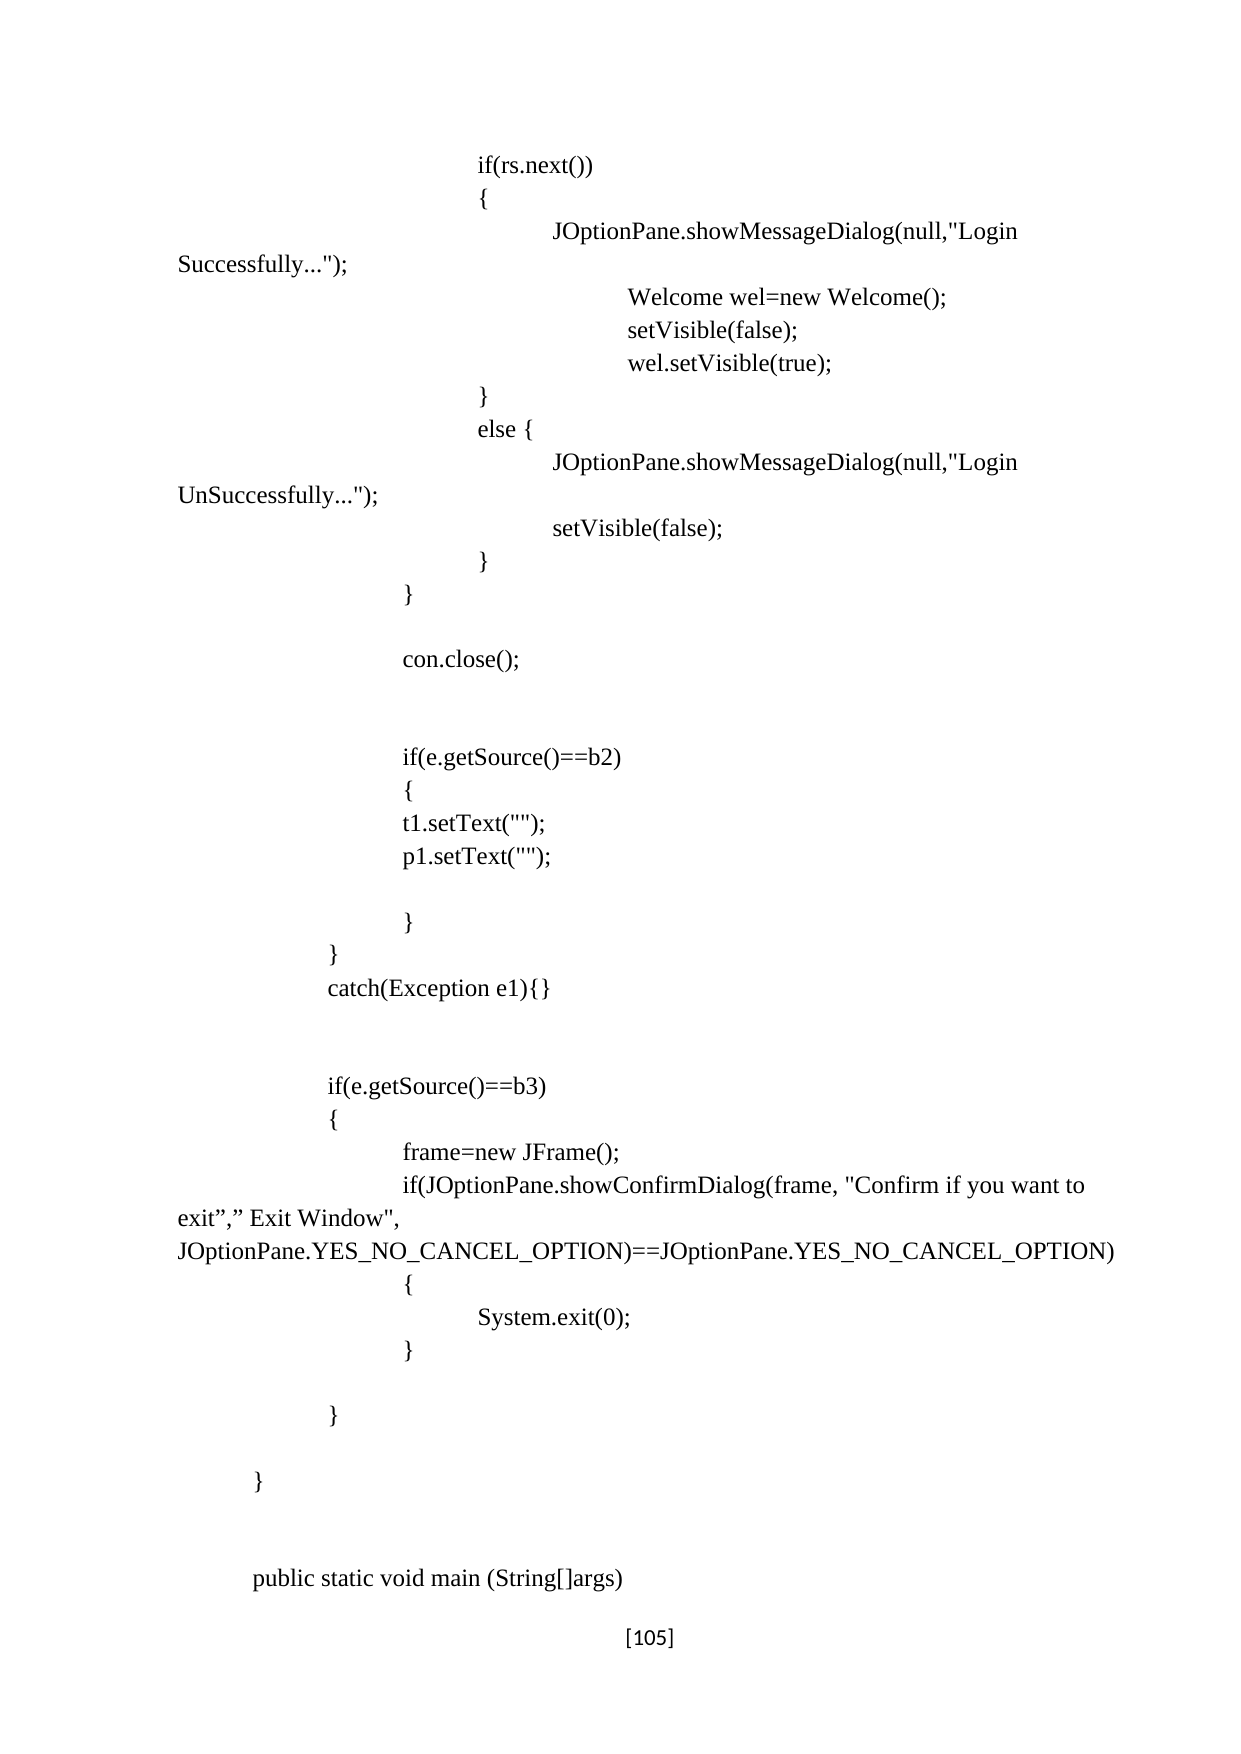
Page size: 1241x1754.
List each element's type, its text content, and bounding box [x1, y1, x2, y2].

text } [177, 546, 1122, 575]
text { [177, 183, 1122, 212]
text { [177, 775, 1122, 804]
text { [177, 1104, 1122, 1133]
text } [177, 381, 1122, 410]
text if(e.getSource()==b2) [177, 742, 1122, 771]
text } [177, 1400, 1122, 1429]
text } [177, 907, 1122, 935]
text JOptionPane.showMessageDialog(null,"Login Successfully..."); [177, 216, 1122, 278]
text wel.setVisible(true); [177, 348, 1122, 377]
text } [177, 579, 1122, 608]
text setVisible(false); [177, 513, 1122, 542]
text setVisible(false); [177, 315, 1122, 344]
text System.exit(0); [177, 1302, 1122, 1331]
text else { [177, 414, 1122, 443]
text public static void main (String[]args) [177, 1563, 1122, 1592]
text catch(Exception e1){} [177, 973, 1122, 1001]
text if(rs.next()) [177, 150, 1122, 179]
text JOptionPane.showMessageDialog(null,"Login UnSuccessfully..."); [177, 447, 1122, 509]
text if(e.getSource()==b3) [177, 1071, 1122, 1100]
text con.close(); [177, 644, 1122, 673]
text p1.setText(""); [177, 841, 1122, 870]
text Welcome wel=new Welcome(); [177, 282, 1122, 311]
text } [177, 939, 1122, 968]
text t1.setText(""); [177, 808, 1122, 837]
text if(JOptionPane.showConfirmDialog(frame, "Confirm if you want to exit”,” Exit Window", JOptionPane.YES_NO_CANCEL_OPTION)==JOptionPane.YES_NO_CANCEL_OPTION) [177, 1170, 1122, 1265]
text frame=new JFrame(); [177, 1137, 1122, 1166]
text { [177, 1269, 1122, 1298]
text } [177, 1466, 1122, 1494]
text } [177, 1335, 1122, 1364]
